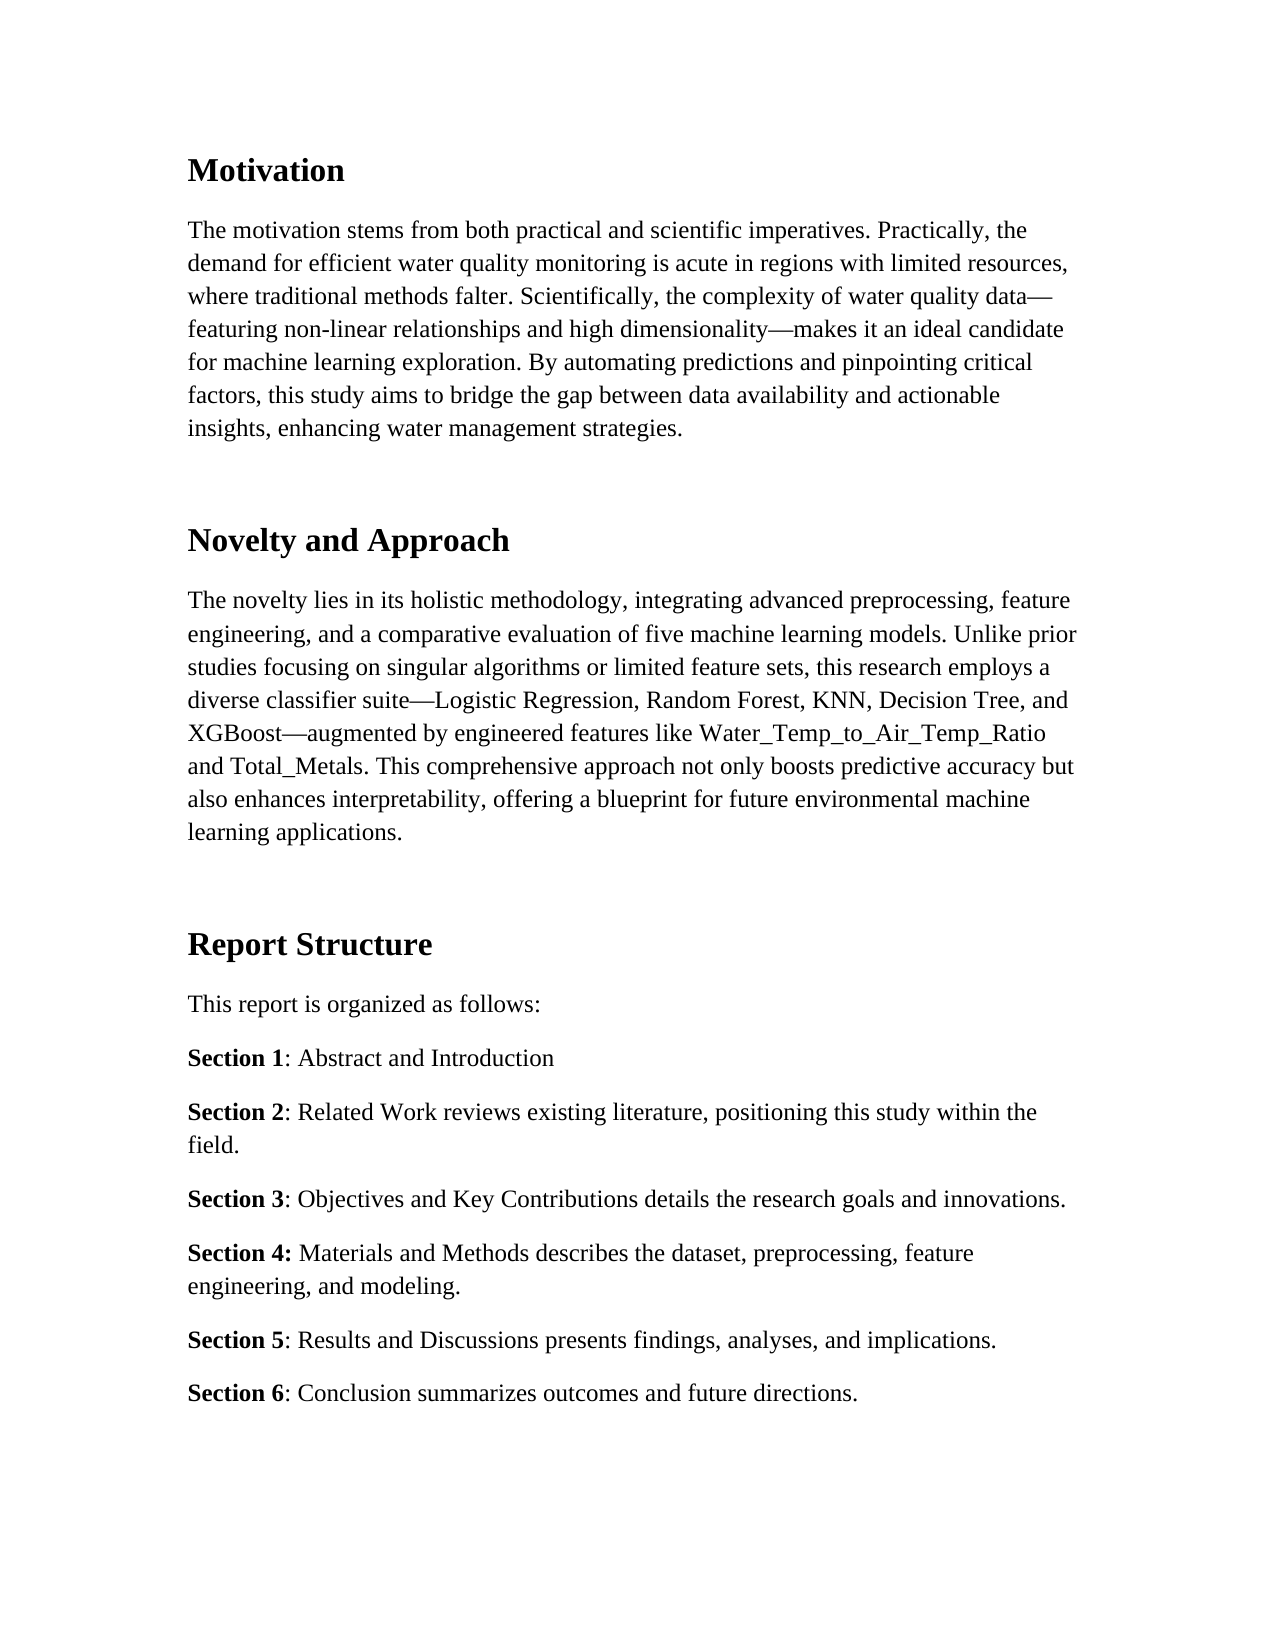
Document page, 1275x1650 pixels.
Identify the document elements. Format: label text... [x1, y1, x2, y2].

text Novelty and Approach [187, 521, 1087, 559]
text Report Structure [187, 924, 1087, 963]
text Section 2: Related Work reviews existing literature, positioning this study within the field. [187, 1097, 1087, 1159]
text Section 6: Conclusion summarizes outcomes and future directions. [187, 1378, 1087, 1407]
text Section 5: Results and Discussions presents findings, analyses, and implications. [187, 1325, 1087, 1353]
text Section 4: Materials and Methods describes the dataset, preprocessing, feature engineering, and modeling. [187, 1238, 1087, 1299]
text Section 3: Objectives and Key Contributions details the research goals and innovations. [187, 1184, 1087, 1213]
text The novelty lies in its holistic methodology, integrating advanced preprocessing, feature engineering, and a comparative evaluation of five machine learning models. Unlike prior studies focusing on singular algorithms or limited feature sets, this research employs a diverse classifier suite—Logistic Regression, Random Forest, KNN, Decision Tree, and XGBoost—augmented by engineered features like Water_Temp_to_Air_Temp_Ratio and Total_Metals. This comprehensive approach not only boosts predictive accuracy but also enhances interpretability, offering a blueprint for future environmental machine learning applications. [187, 586, 1087, 846]
text Section 1: Abstract and Introduction [187, 1043, 1087, 1072]
text The motivation stems from both practical and scientific imperatives. Practically, the demand for efficient water quality monitoring is acute in regions with limited resources, where traditional methods falter. Scientifically, the complexity of water quality data—featuring non-linear relationships and high dimensionality—makes it an ideal candidate for machine learning exploration. By automating predictions and pinpointing critical factors, this study aims to bridge the gap between data availability and actionable insights, enhancing water management strategies. [187, 215, 1087, 442]
text Motivation [187, 150, 1087, 188]
text This report is organized as follows: [187, 989, 1087, 1018]
